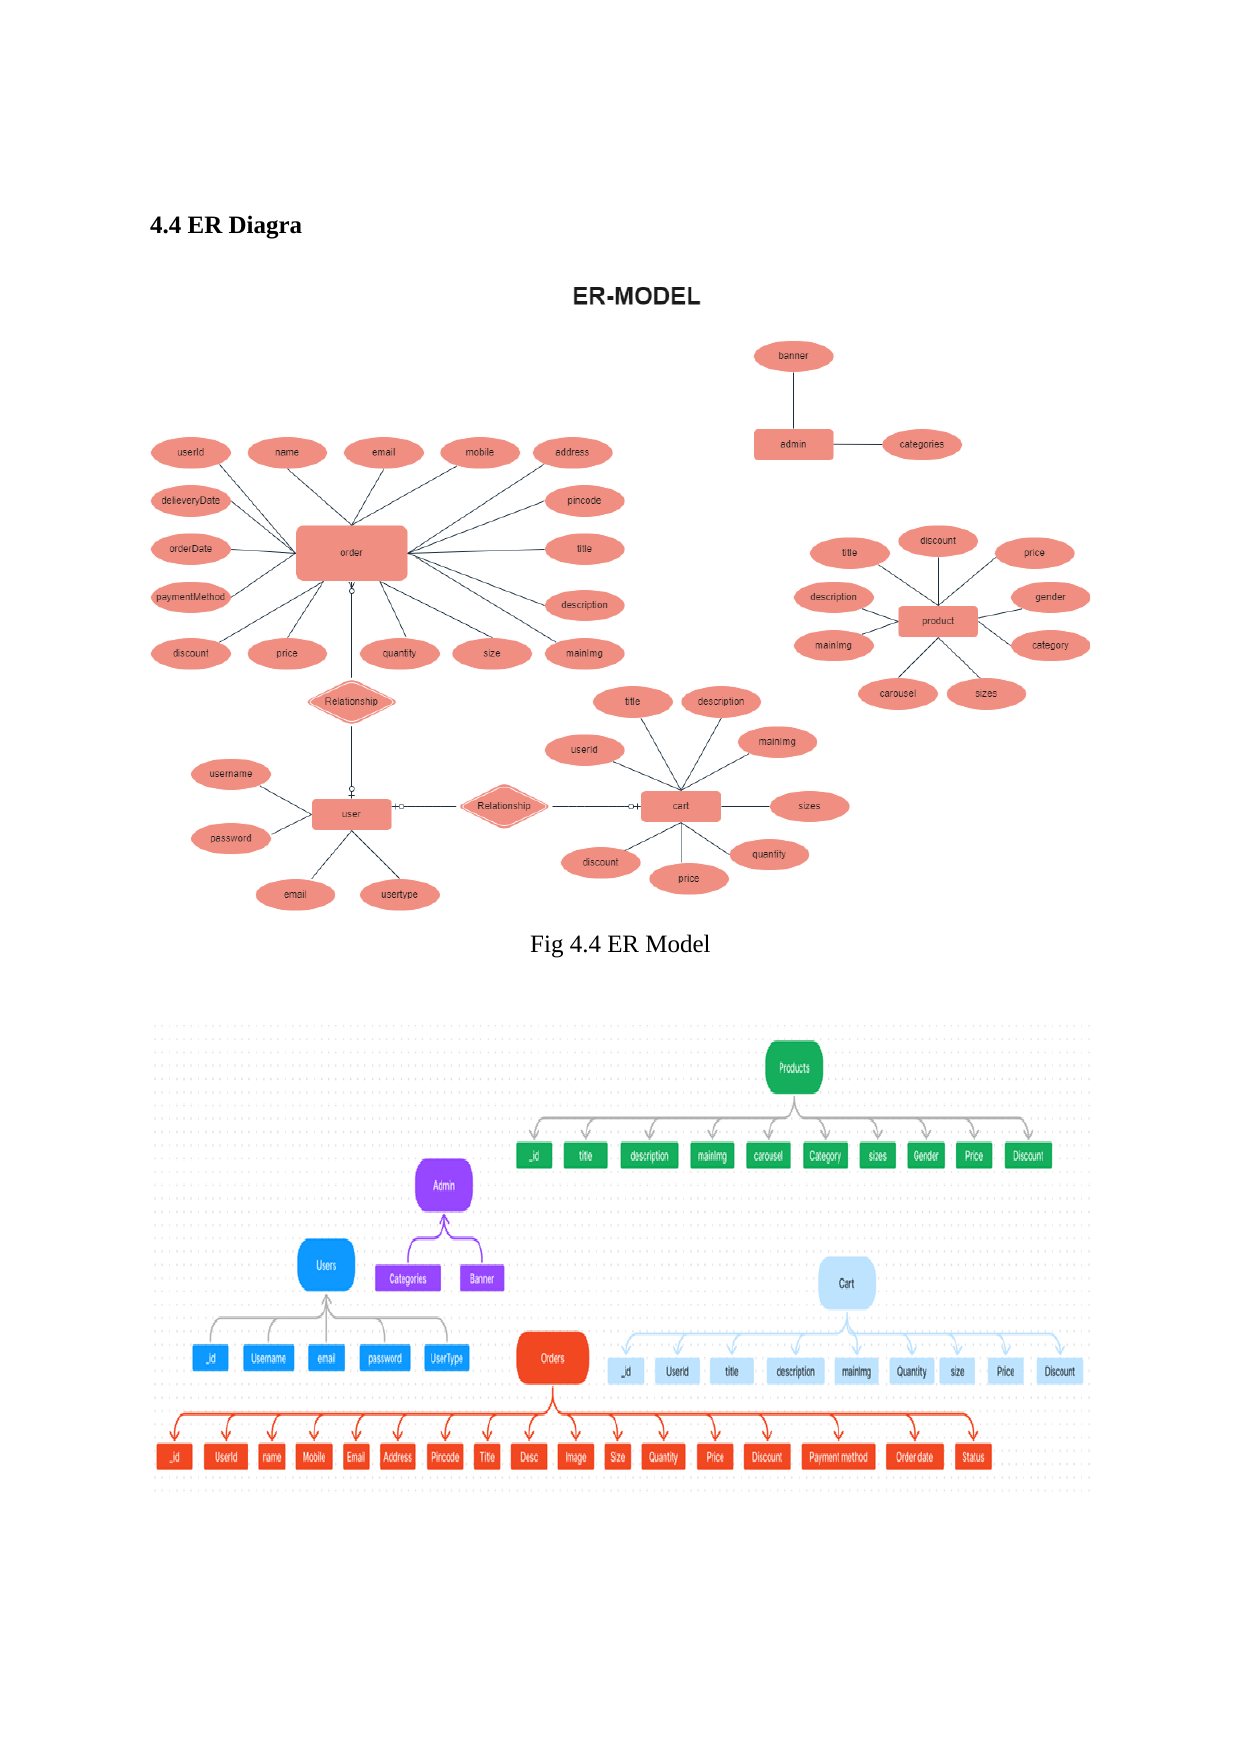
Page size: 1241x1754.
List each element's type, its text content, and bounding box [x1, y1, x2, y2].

picture [150, 259, 1091, 911]
picture [150, 1025, 1091, 1493]
text Fig 4.4 ER Model [150, 929, 1090, 958]
text 4.4 ER Diagra [150, 210, 1090, 238]
